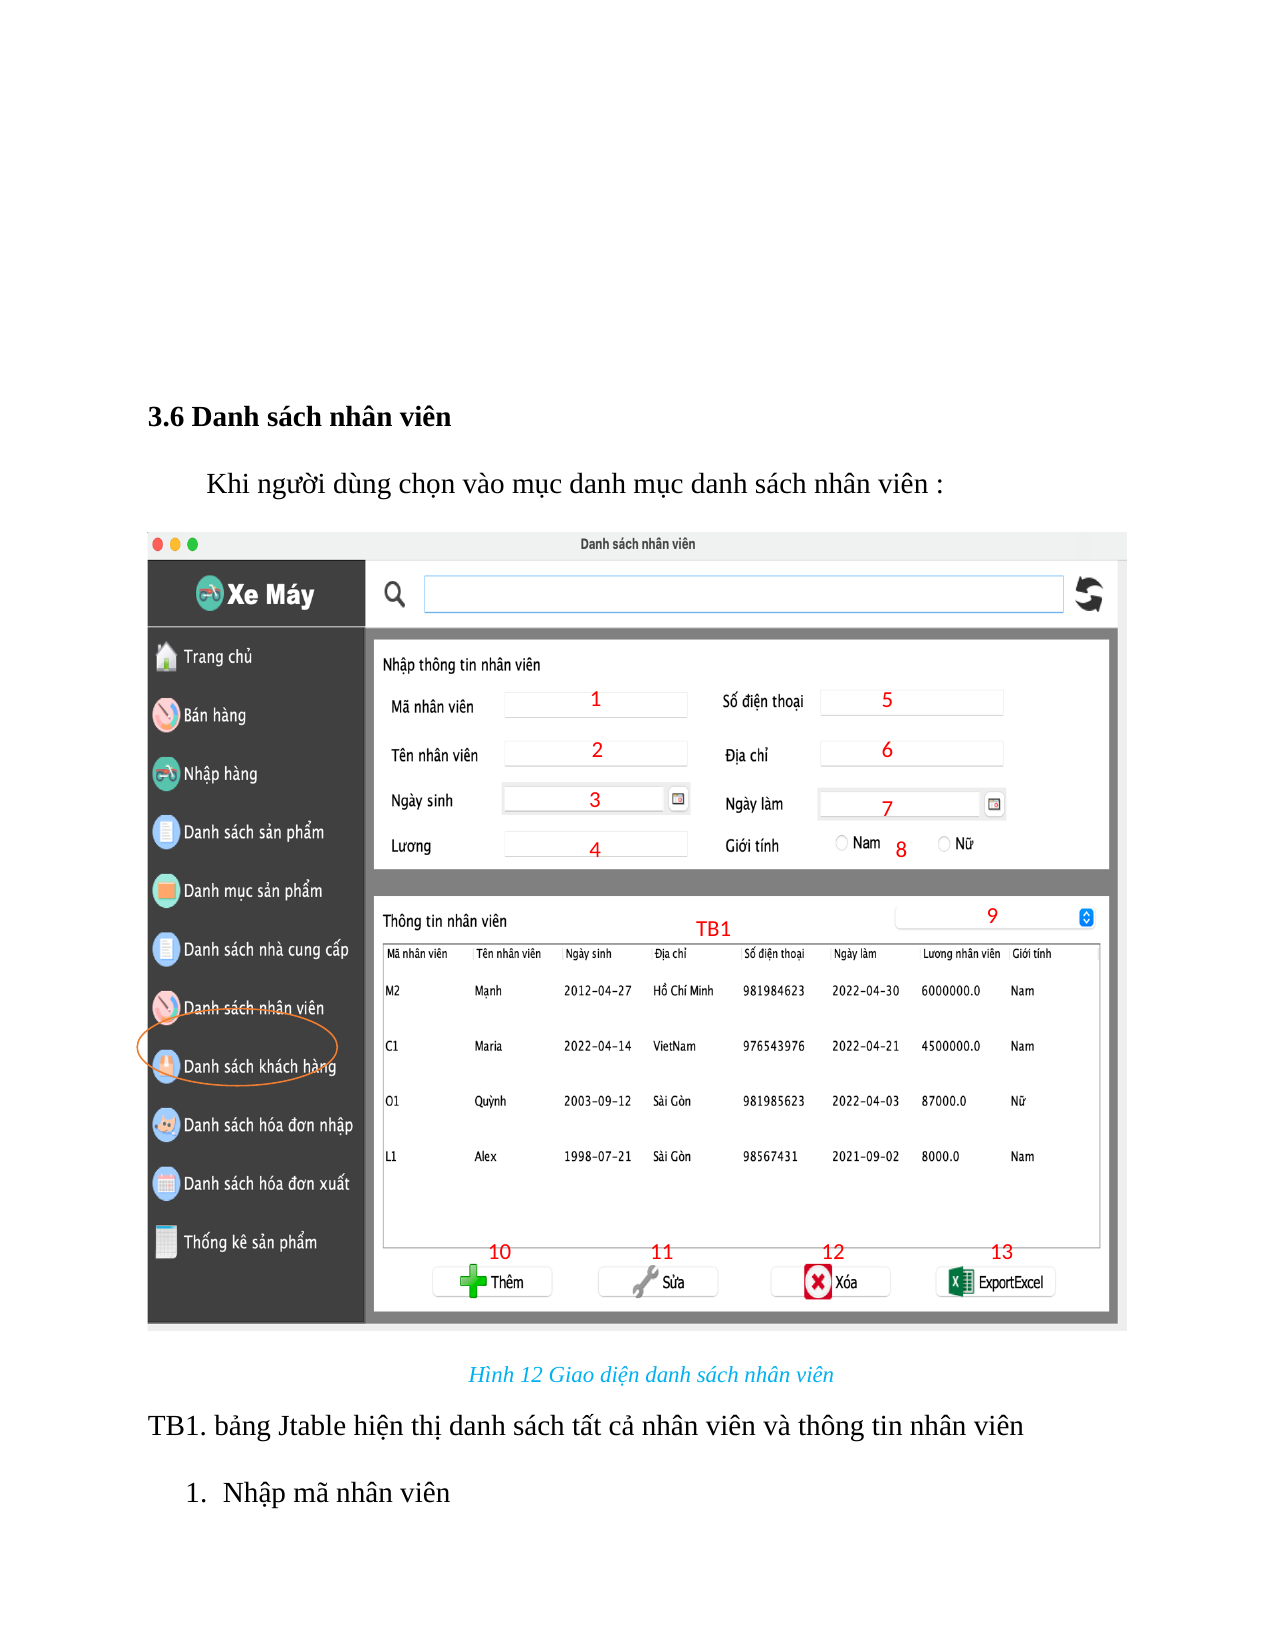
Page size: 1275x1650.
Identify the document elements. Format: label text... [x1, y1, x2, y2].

text 3.6 Danh sách nhân viên [148, 399, 1157, 432]
text Hình 12 Giao diện danh sách nhân viên [148, 1361, 1157, 1387]
text Khi người dùng chọn vào mục danh mục danh sách nhân viên : [148, 466, 1157, 499]
text TB1. bảng Jtable hiện thị danh sách tất cả nhân viên và thông tin nhân viên [148, 1408, 1157, 1442]
picture [147, 532, 1127, 1331]
list Nhập mã nhân viên [185, 1475, 1157, 1509]
picture [147, 1010, 336, 1084]
